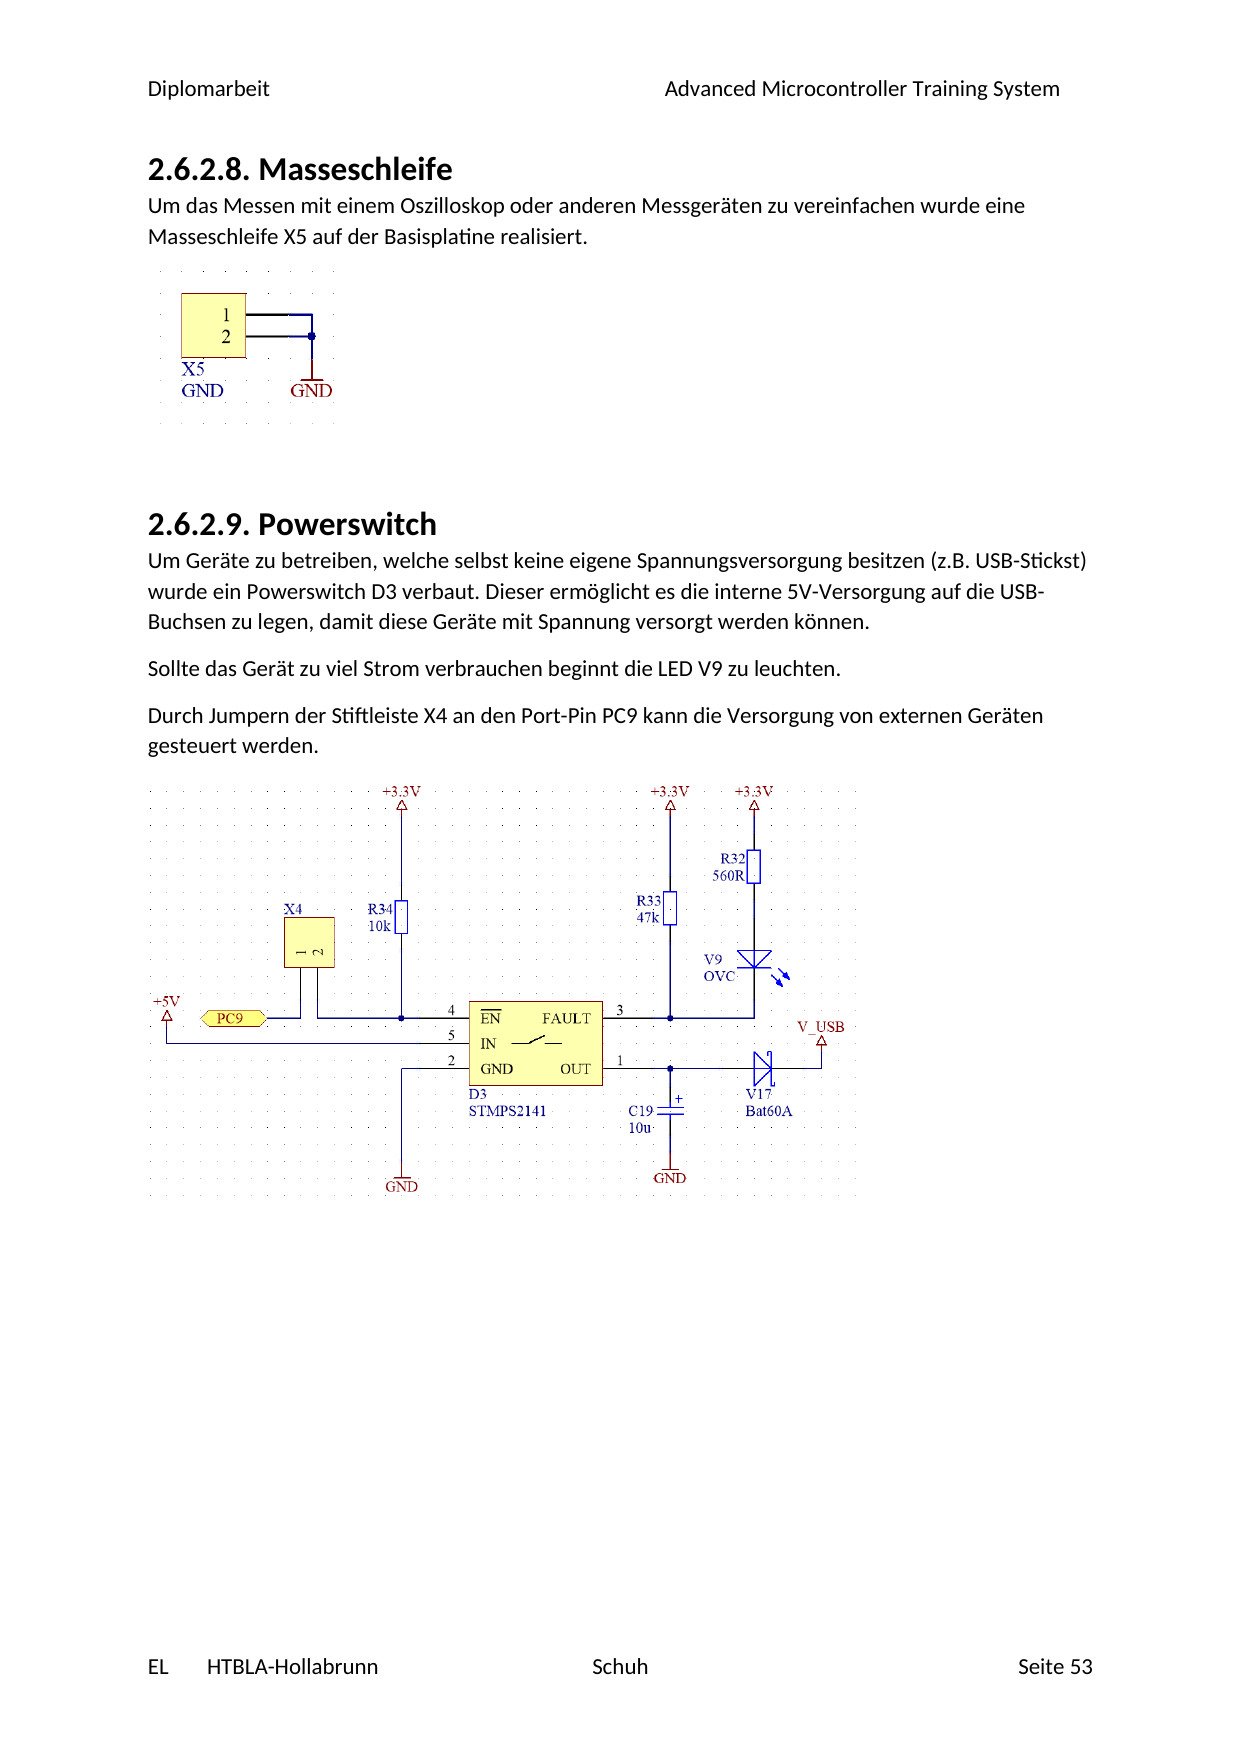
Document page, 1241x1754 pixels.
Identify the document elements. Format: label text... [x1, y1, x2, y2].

subtitle 2.6.2.8. Masseschleife [148, 148, 1093, 188]
text Sollte das Gerät zu viel Strom verbrauchen beginnt die LED V9 zu leuchten. [148, 654, 1093, 682]
text Um das Messen mit einem Oszilloskop oder anderen Messgeräten zu vereinfachen wurde eine Masseschleife X5 auf der Basisplatine realisiert. [148, 192, 1093, 250]
text Um Geräte zu betreiben, welche selbst keine eigene Spannungsversorgung besitzen (z.B. USB-Stickst) wurde ein Powerswitch D3 verbaut. Dieser ermöglicht es die interne 5V-Versorgung auf die USB-Buchsen zu legen, damit diese Geräte mit Spannung versorgt werden können. [148, 547, 1093, 635]
text Durch Jumpern der Stiftleiste X4 an den Port-Pin PC9 kann die Versorgung von externen Geräten gesteuert werden. [148, 701, 1093, 759]
picture [147, 777, 864, 1202]
subtitle 2.6.2.9. Powerswitch [148, 503, 1093, 543]
picture [147, 268, 345, 429]
